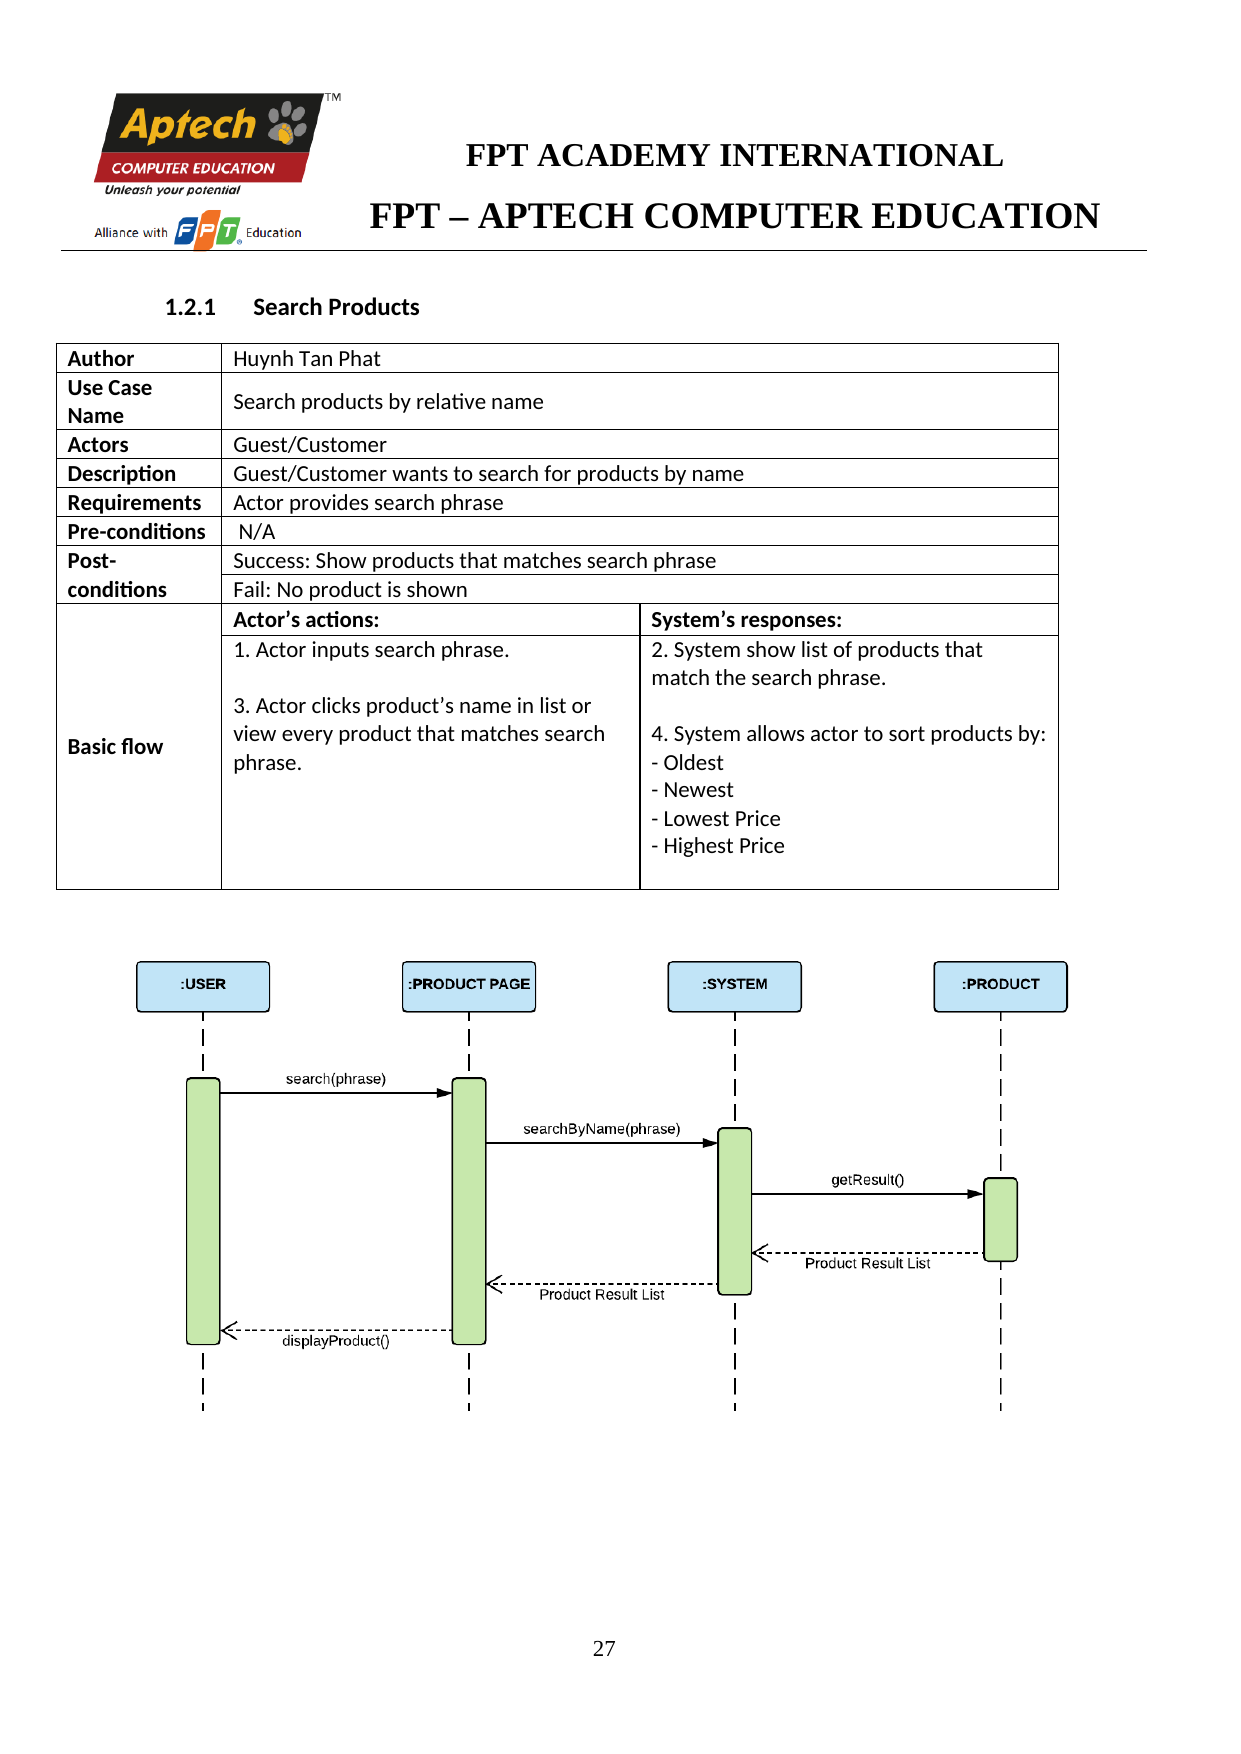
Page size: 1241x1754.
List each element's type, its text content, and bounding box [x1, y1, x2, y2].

table_cell Success: Show products that matches search phrase [222, 546, 1058, 574]
table_cell Post-conditions [57, 546, 221, 603]
table_cell System’s responses: [641, 604, 1058, 634]
table_cell Basic flow [57, 604, 221, 888]
table_header Author [57, 344, 221, 372]
subtitle Search Products [216, 175, 1105, 250]
table_cell Actors [57, 430, 221, 458]
table_cell 2. System show list of products that match the search phrase. 4. System allows actor to sort products by: - Oldest - Newest - Lowest Price - Highest Price [641, 636, 1058, 888]
table_cell Guest/Customer [222, 430, 1058, 458]
table_cell Requirements [57, 488, 221, 516]
table_cell 1. Actor inputs search phrase. 3. Actor clicks product’s name in list or view every product that matches search phrase. [222, 636, 639, 888]
picture [90, 251, 216, 256]
table_cell Actor provides search phrase [222, 488, 1058, 516]
picture [90, 86, 344, 250]
table_cell Use Case Name [57, 373, 221, 429]
table_cell N/A [222, 517, 1058, 545]
table_cell Fail: No product is shown [222, 575, 1058, 603]
subtitle Search Products [216, 251, 1105, 321]
table_cell Pre-conditions [57, 517, 221, 545]
table_cell Search products by relative name [222, 373, 1058, 429]
table_cell Description [57, 459, 221, 487]
table_header Huynh Tan Phat [222, 344, 1058, 372]
picture [103, 928, 1100, 1444]
table_cell Guest/Customer wants to search for products by name [222, 459, 1058, 487]
table_cell Actor’s actions: [222, 604, 639, 634]
